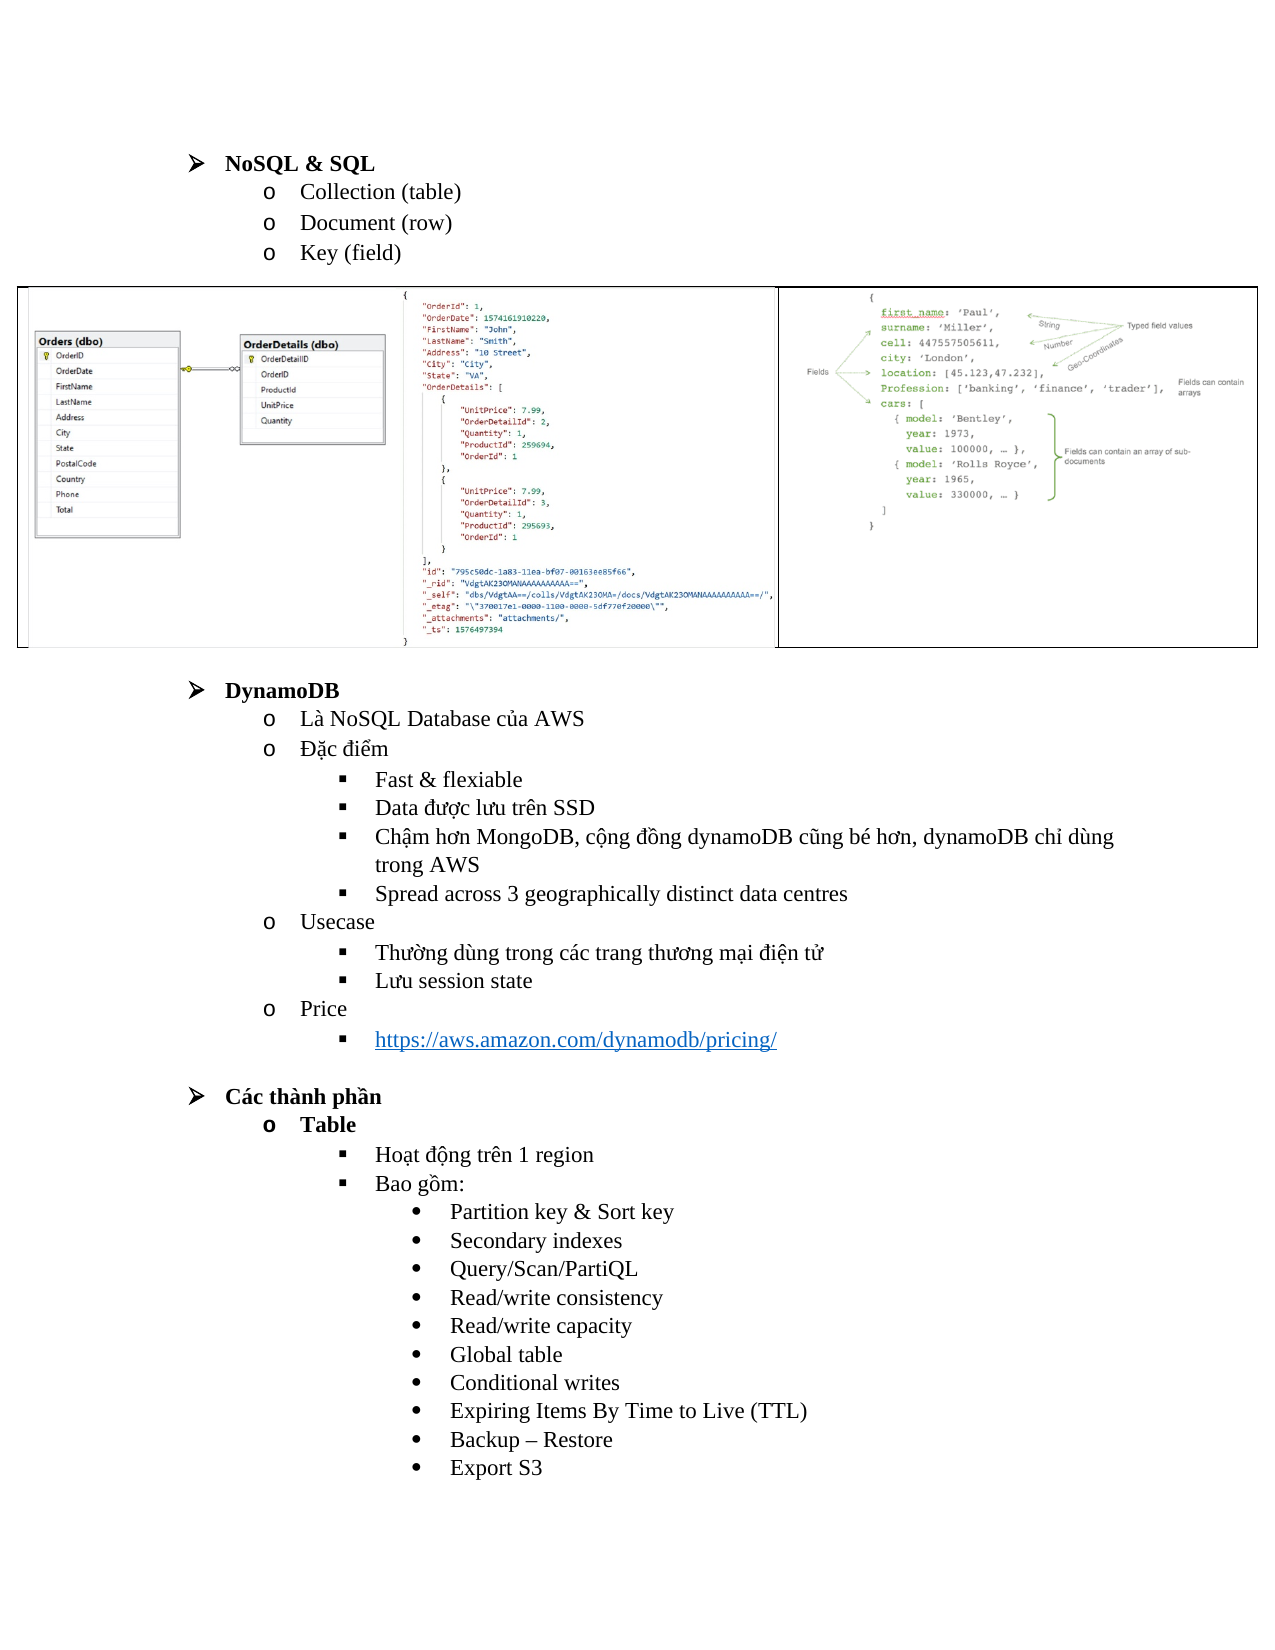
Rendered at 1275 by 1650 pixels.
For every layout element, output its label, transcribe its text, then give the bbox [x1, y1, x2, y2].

list NoSQL & SQL [187, 150, 1125, 176]
list Là NoSQL Database của AWS [262, 705, 1125, 733]
list Bao gồm: [337, 1170, 1125, 1196]
list Query/Scan/PartiQL [412, 1255, 1125, 1282]
list Export S3 [412, 1454, 1125, 1481]
list Đặc điểm [262, 736, 1125, 764]
picture [28, 287, 775, 648]
list Collection (table) [262, 178, 1125, 207]
list Read/write consistency [412, 1284, 1125, 1310]
list Document (row) [262, 209, 1125, 237]
list Backup – Restore [412, 1426, 1125, 1452]
list Read/write capacity [412, 1312, 1125, 1338]
list Các thành phần [187, 1083, 1125, 1109]
table_header [18, 288, 28, 647]
list Partition key & Sort key [412, 1198, 1125, 1225]
list Price [262, 995, 1125, 1024]
list Thường dùng trong các trang thương mại điện tử [337, 938, 1125, 965]
table_header [779, 288, 1257, 647]
list Usecase [262, 908, 1125, 936]
list Chậm hơn MongoDB, cộng đồng dynamoDB cũng bé hơn, dynamoDB chỉ dùng trong AWS [337, 823, 1125, 878]
list Fast & flexiable [337, 766, 1125, 792]
list Key (field) [262, 239, 1125, 267]
picture [789, 287, 1251, 536]
list Secondary indexes [412, 1227, 1125, 1253]
list Global table [412, 1341, 1125, 1367]
list https://aws.amazon.com/dynamodb/pricing/ [337, 1026, 1125, 1052]
list Lưu session state [337, 967, 1125, 993]
list Spread across 3 geographically distinct data centres [337, 880, 1125, 906]
list Conditional writes [412, 1369, 1125, 1395]
list Table [262, 1111, 1125, 1139]
list DynamoDB [187, 677, 1125, 703]
list Hoạt động trên 1 region [337, 1142, 1125, 1168]
list Expiring Items By Time to Live (TTL) [412, 1397, 1125, 1424]
list Data được lưu trên SSD [337, 794, 1125, 821]
